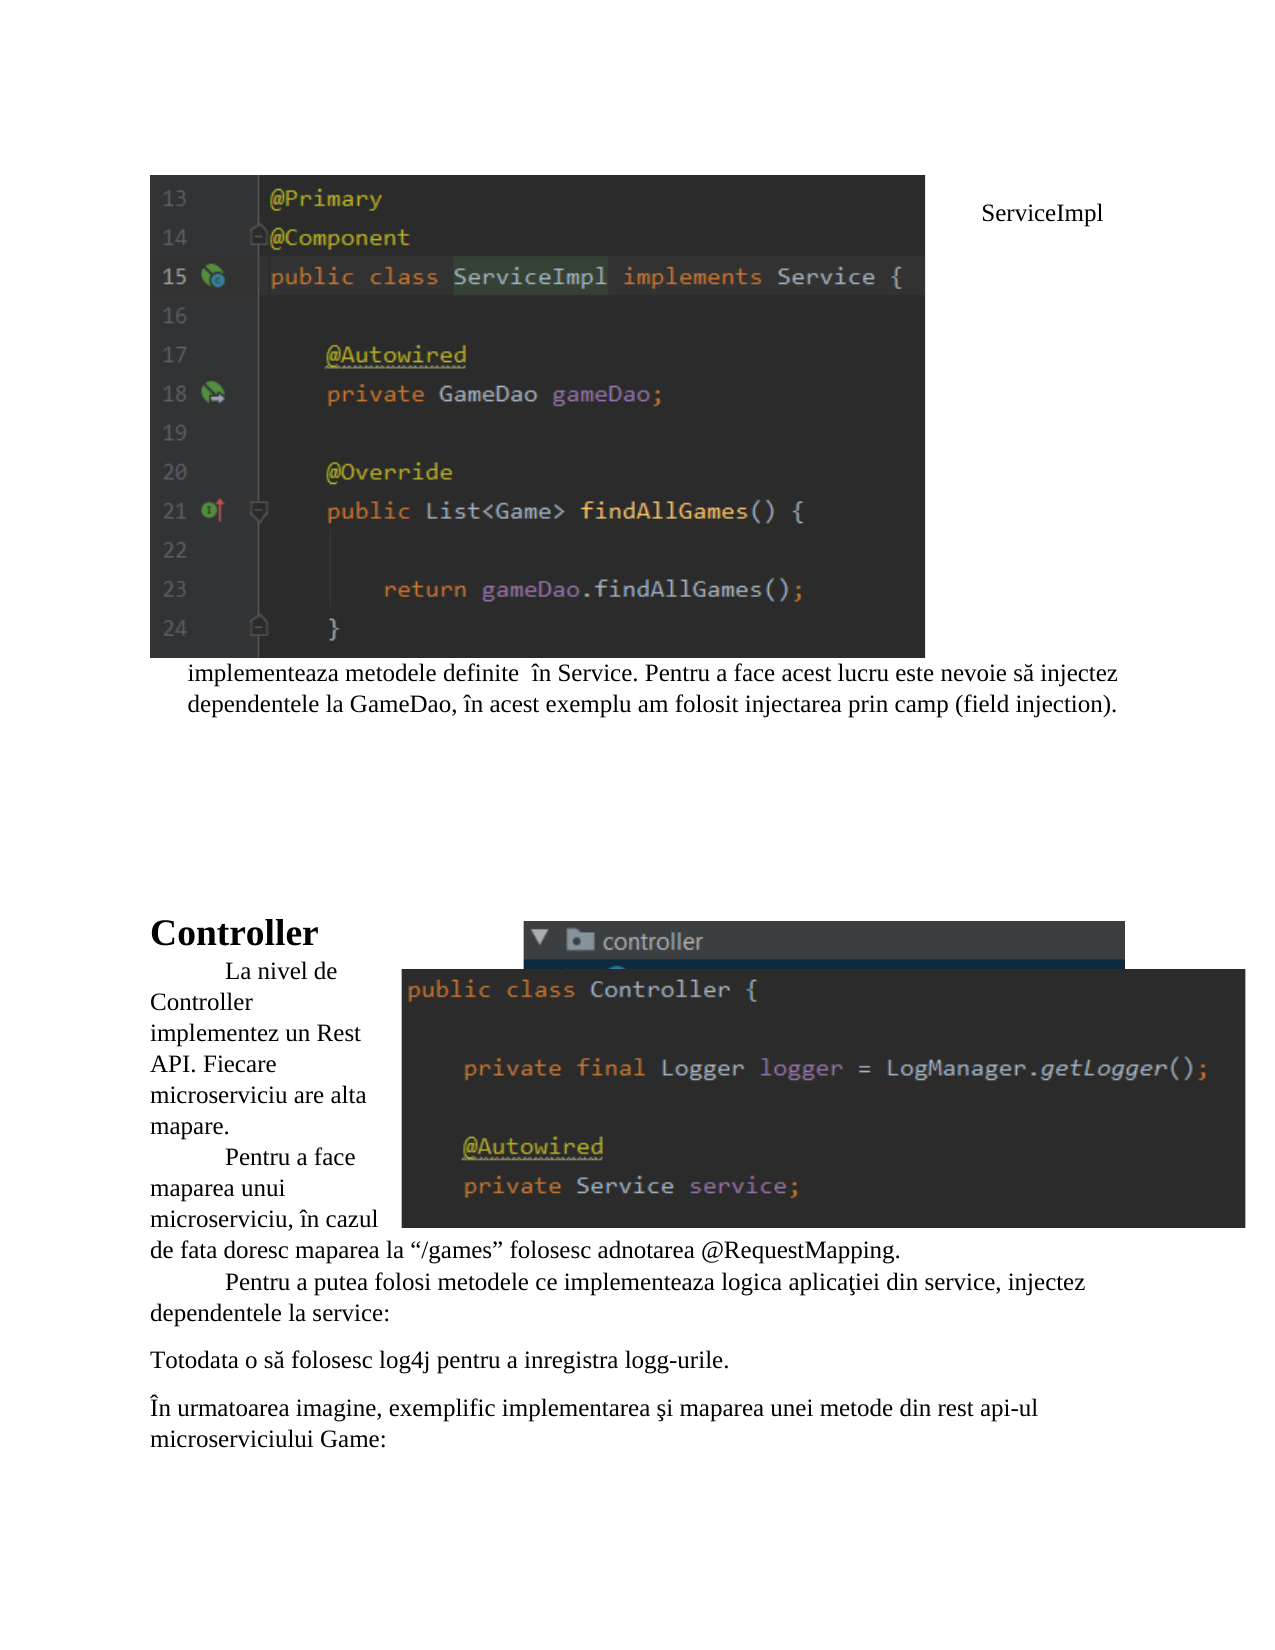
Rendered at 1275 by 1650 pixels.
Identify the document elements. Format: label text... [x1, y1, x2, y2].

text Totodata o să folosesc log4j pentru a inregistra logg-urile. [150, 1345, 1125, 1374]
picture [401, 921, 1246, 1228]
text În urmatoarea imagine, exemplific implementarea şi maparea unei metode din rest api-ul microserviciului Game: [150, 1393, 1125, 1453]
picture [150, 175, 926, 658]
